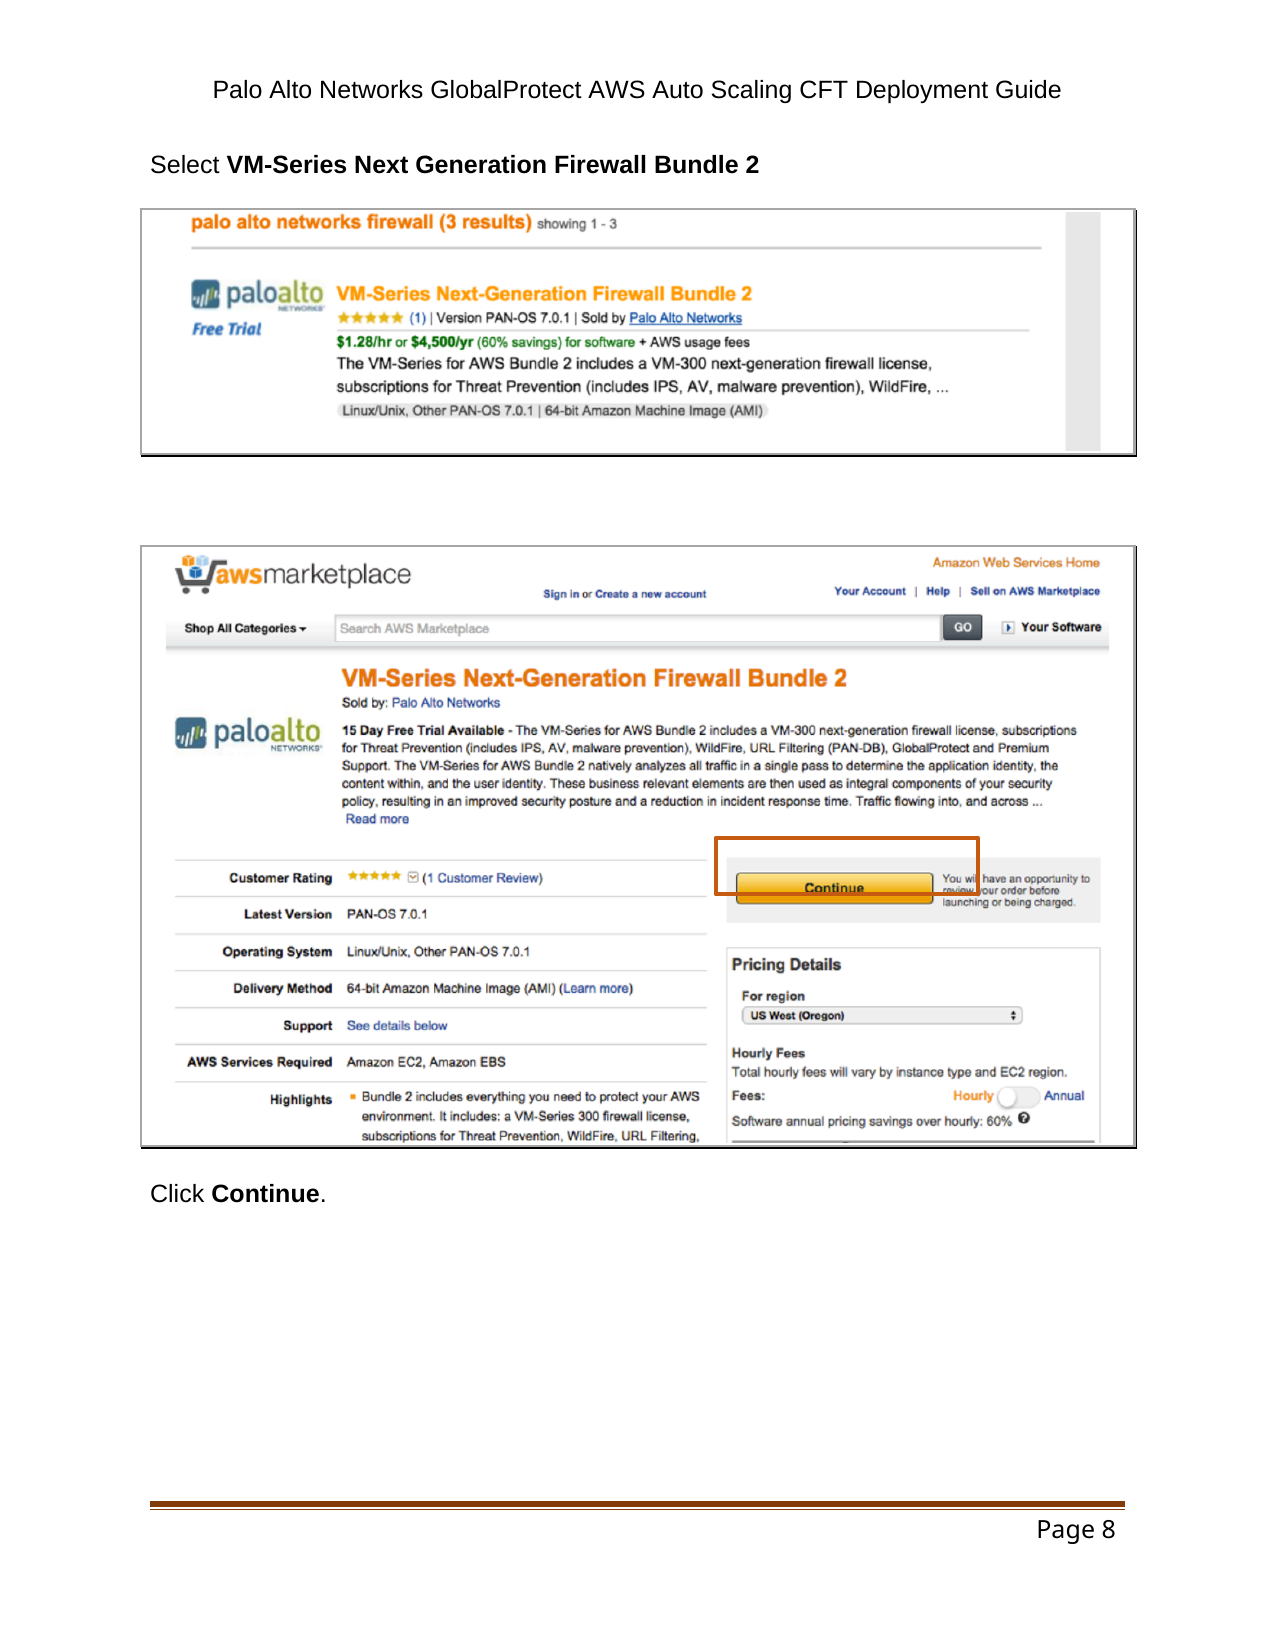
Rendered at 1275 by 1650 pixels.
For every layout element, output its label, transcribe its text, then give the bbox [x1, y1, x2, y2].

text Click Continue. [150, 1178, 1125, 1207]
text Select VM-Series Next Generation Firewall Bundle 2 [150, 150, 1125, 179]
